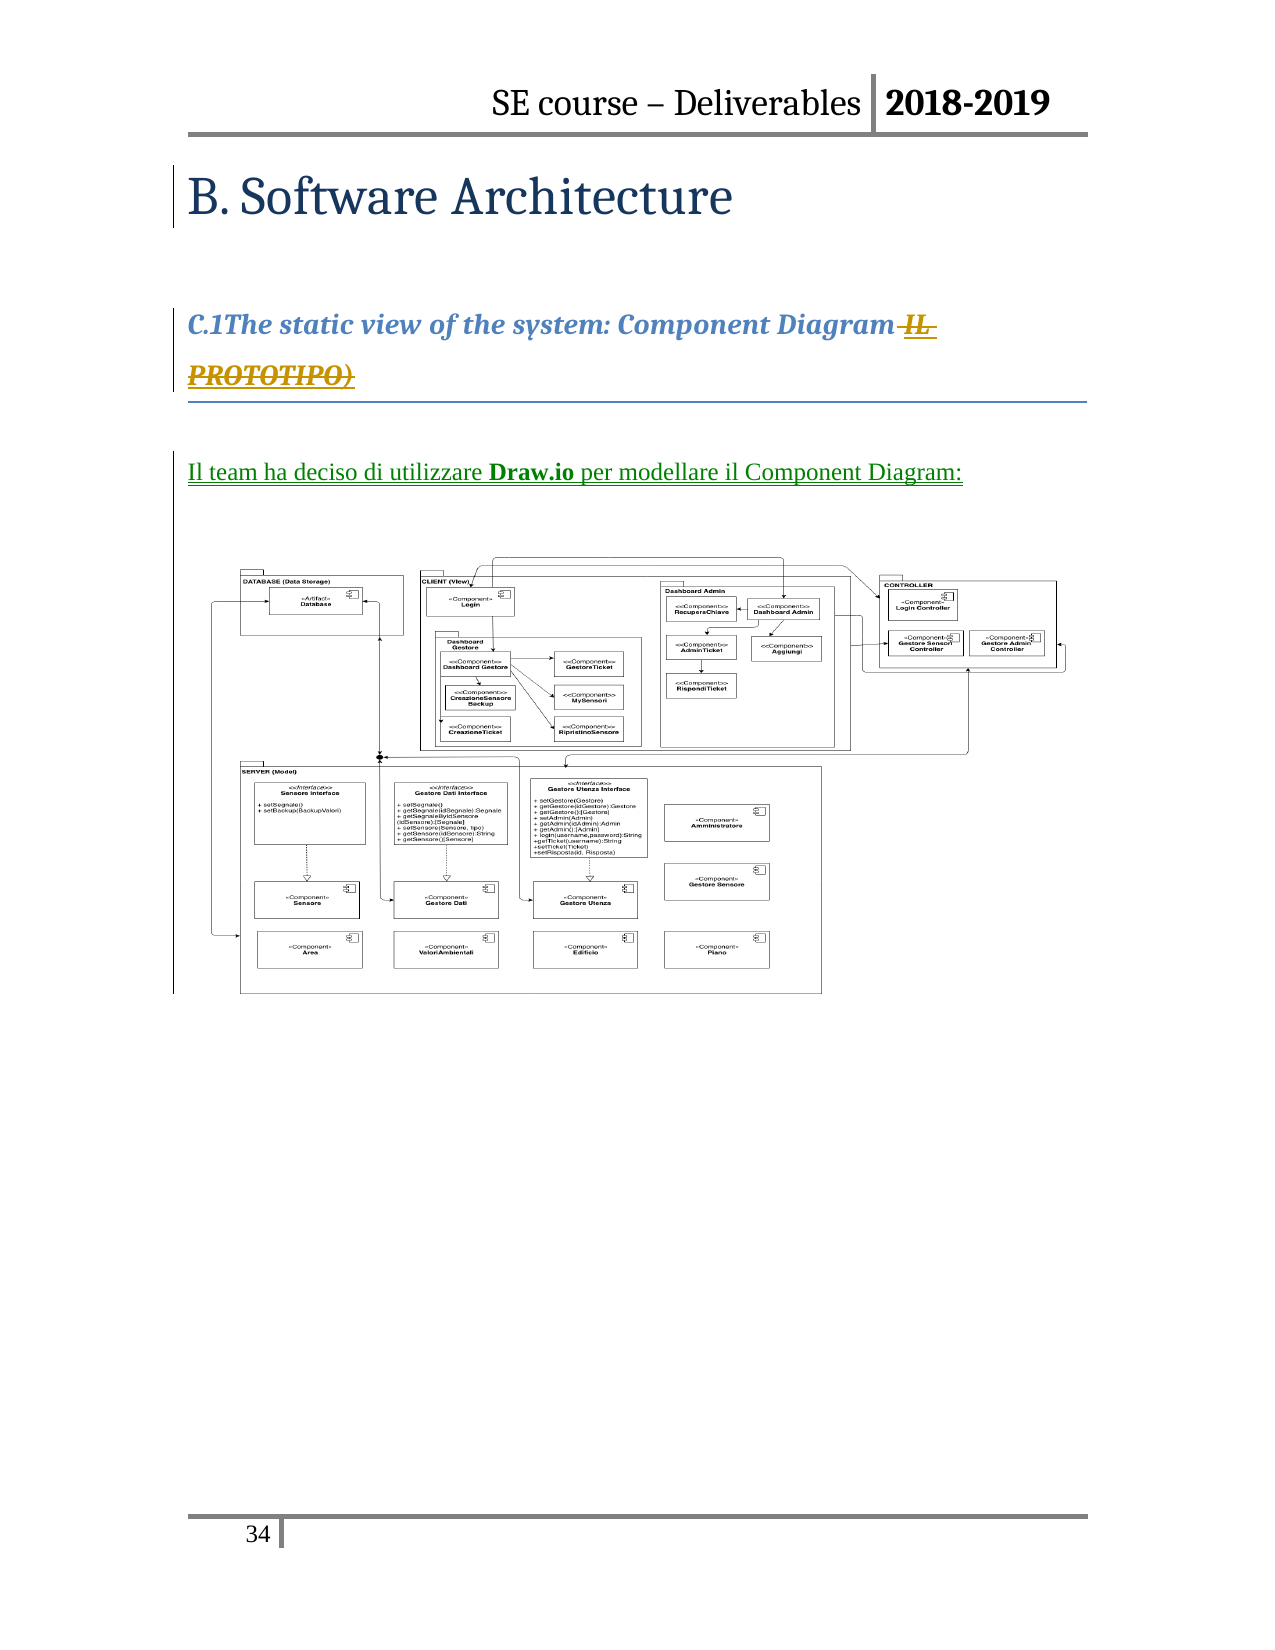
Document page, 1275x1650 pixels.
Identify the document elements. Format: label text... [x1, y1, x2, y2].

title C.1The static view of the system: Component Diagram [187, 308, 1087, 403]
title B. Software Architecture [187, 165, 1087, 299]
